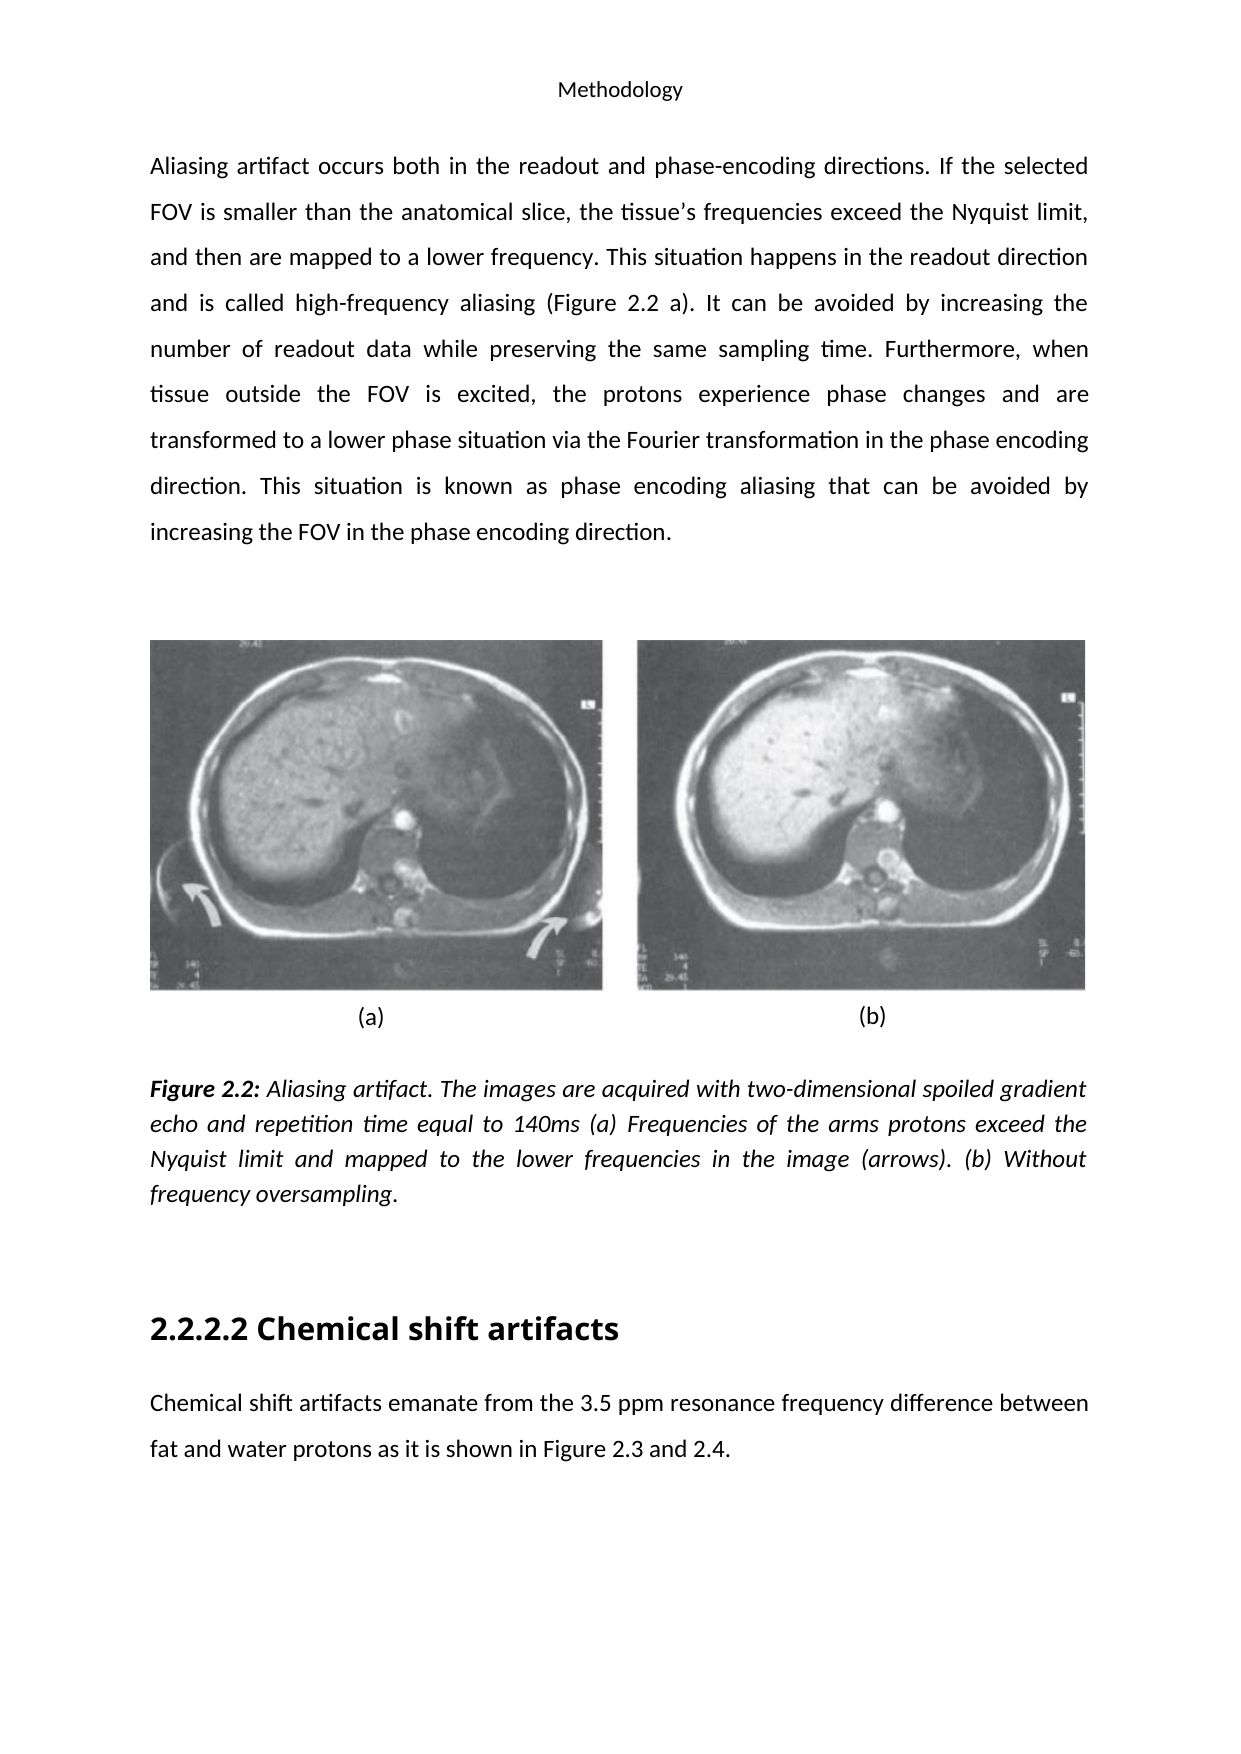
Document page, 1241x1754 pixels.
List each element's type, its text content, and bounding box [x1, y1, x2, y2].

text Figure 2.2: Aliasing artifact. The images are acquired with two-dimensional spoiled gradient echo and repetition time equal to 140ms (a) Frequencies of the arms protons exceed the Nyquist limit and mapped to the lower frequencies in the image (arrows). (b) Without frequency oversampling. [150, 1074, 1090, 1209]
text 2.2.2.2 Chemical shift artifacts [150, 1306, 1090, 1349]
text Chemical shift artifacts emanate from the 3.5 ppm resonance frequency difference between fat and water protons as it is shown in Figure 2.3 and 2.4. [150, 1387, 1090, 1463]
text Aliasing artifact occurs both in the readout and phase-encoding directions. If the selected FOV is smaller than the anatomical slice, the tissue’s frequencies exceed the Nyquist limit, and then are mapped to a lower frequency. This situation happens in the readout direction and is called high-frequency aliasing (Figure 2.2 a). It can be avoided by increasing the number of readout data while preserving the same sampling time. Furthermore, when tissue outside the FOV is excited, the protons experience phase changes and are transformed to a lower phase situation via the Fourier transformation in the phase encoding direction. This situation is known as phase encoding aliasing that can be avoided by increasing the FOV in the phase encoding direction. [150, 150, 1090, 546]
picture [150, 640, 1086, 992]
